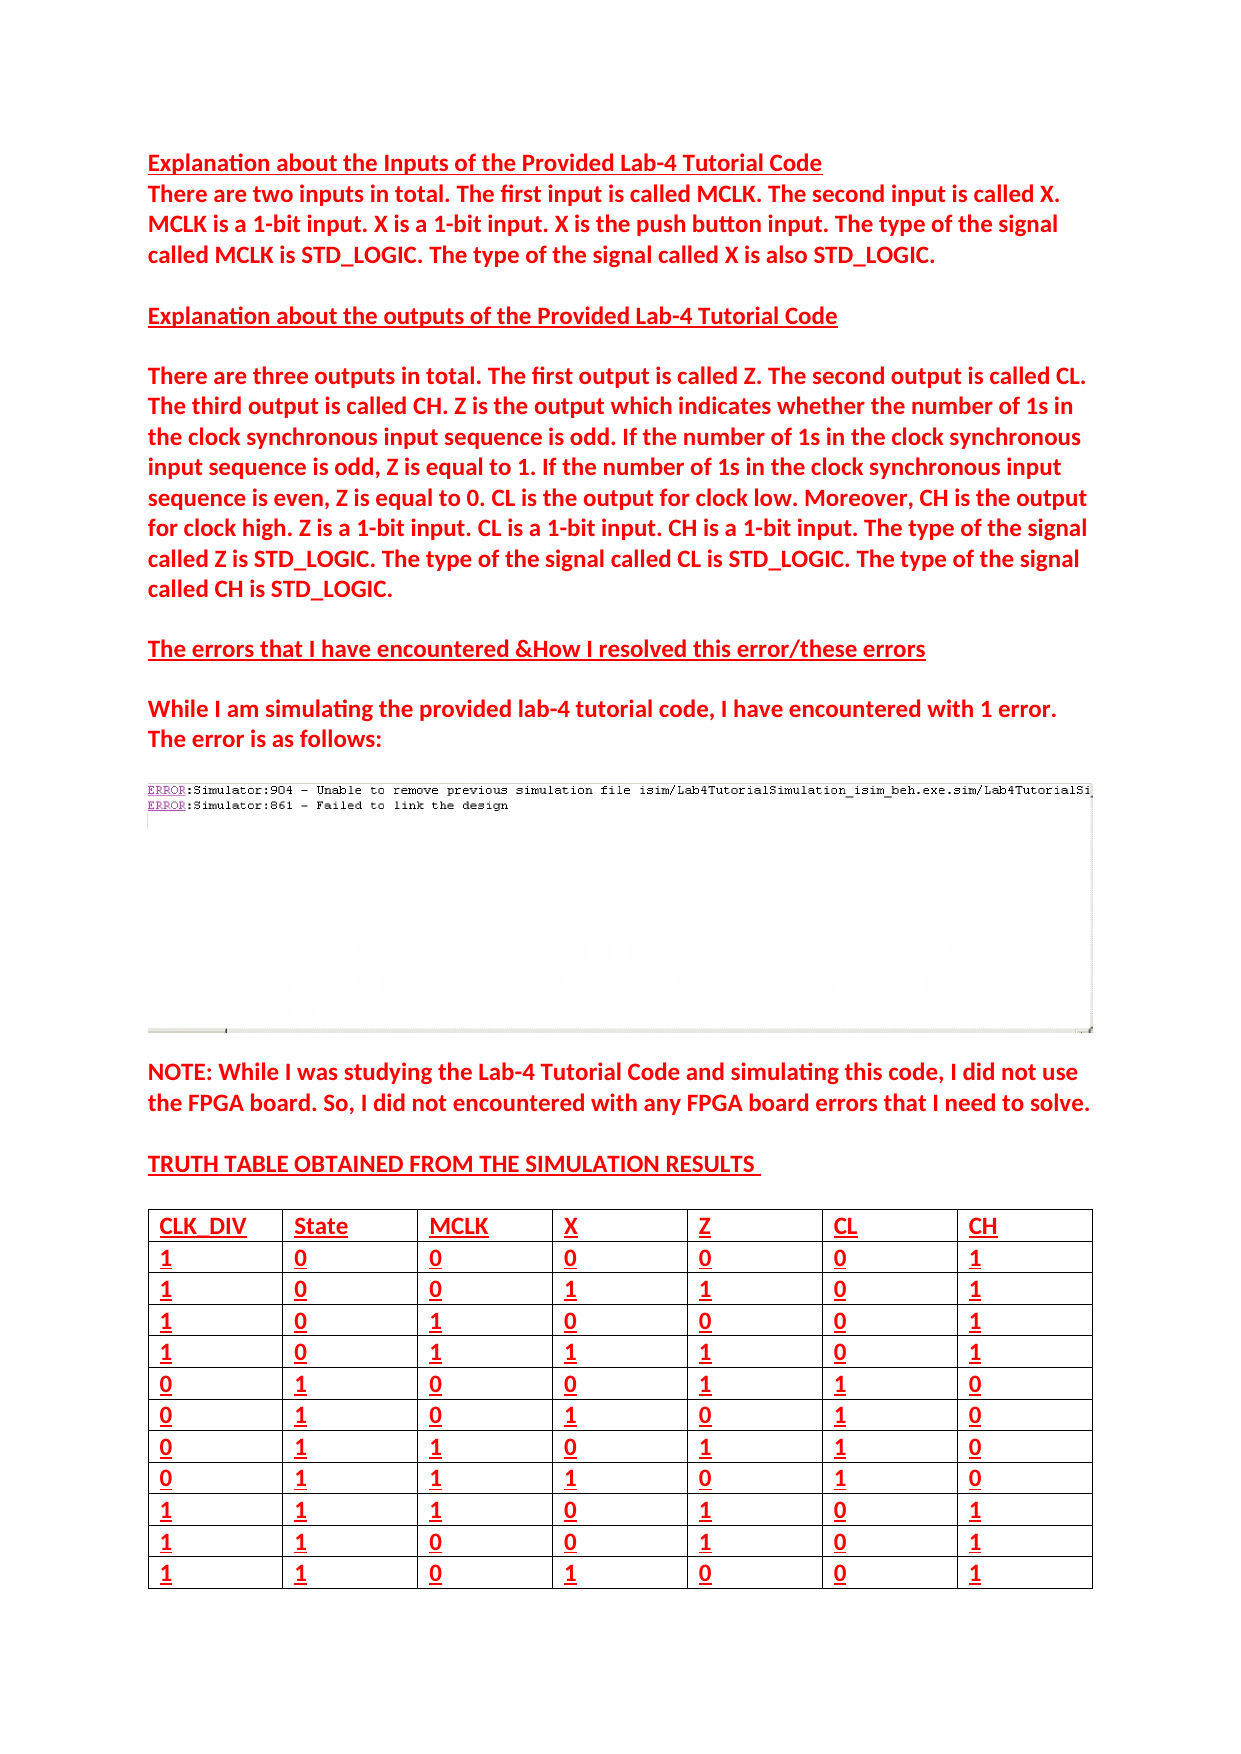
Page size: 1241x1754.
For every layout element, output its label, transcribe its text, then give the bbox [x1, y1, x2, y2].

table_cell 1 [149, 1494, 282, 1525]
table_cell 0 [688, 1557, 822, 1588]
table_cell 1 [958, 1494, 1092, 1525]
table_header CL [823, 1210, 957, 1241]
table_cell 1 [553, 1273, 687, 1304]
table_cell 0 [958, 1463, 1092, 1493]
table_cell 0 [553, 1305, 687, 1335]
table_cell 0 [149, 1400, 282, 1430]
table_cell 0 [958, 1368, 1092, 1398]
table_cell 0 [823, 1242, 957, 1272]
table_cell 0 [823, 1273, 957, 1304]
table_cell 1 [688, 1526, 822, 1556]
table_cell 0 [418, 1368, 552, 1398]
table_header CH [958, 1210, 1092, 1241]
table_cell 1 [418, 1431, 552, 1462]
table_cell 1 [418, 1305, 552, 1335]
text NOTE: While I was studying the Lab-4 Tutorial Code and simulating this code, I did not use the FPGA board. So, I did not encountered with any FPGA board errors that I need to solve. [148, 1056, 1093, 1117]
table_cell 0 [688, 1400, 822, 1430]
table_cell 1 [688, 1368, 822, 1398]
table_cell 0 [688, 1305, 822, 1335]
table_cell 1 [958, 1336, 1092, 1367]
table_cell 1 [418, 1494, 552, 1525]
table_cell 0 [823, 1305, 957, 1335]
table_cell 0 [688, 1463, 822, 1493]
table_cell 0 [149, 1368, 282, 1398]
text There are three outputs in total. The first output is called Z. The second output is called CL. The third output is called CH. Z is the output which indicates whether the number of 1s in the clock synchronous input sequence is odd. If the number of 1s in the clock synchronous input sequence is odd, Z is equal to 1. If the number of 1s in the clock synchronous input sequence is even, Z is equal to 0. CL is the output for clock low. Moreover, CH is the output for clock high. Z is a 1-bit input. CL is a 1-bit input. CH is a 1-bit input. The type of the signal called Z is STD_LOGIC. The type of the signal called CL is STD_LOGIC. The type of the signal called CH is STD_LOGIC. [148, 360, 1093, 604]
table_cell 0 [283, 1336, 417, 1367]
table_header State [283, 1210, 417, 1241]
table_cell 0 [149, 1463, 282, 1493]
table_cell 1 [823, 1431, 957, 1462]
table_cell 1 [688, 1273, 822, 1304]
table_cell 0 [553, 1431, 687, 1462]
table_cell 1 [283, 1463, 417, 1493]
table_header MCLK [418, 1210, 552, 1241]
table_cell 1 [149, 1336, 282, 1367]
table_cell 0 [418, 1557, 552, 1588]
table_cell 1 [283, 1494, 417, 1525]
table_cell 0 [283, 1305, 417, 1335]
table_cell 0 [958, 1400, 1092, 1430]
table_cell 0 [958, 1431, 1092, 1462]
table_cell 1 [688, 1431, 822, 1462]
table_cell 0 [418, 1273, 552, 1304]
table_cell 0 [553, 1368, 687, 1398]
table_cell 0 [823, 1557, 957, 1588]
table_cell 0 [149, 1431, 282, 1462]
table_cell 1 [958, 1273, 1092, 1304]
picture [147, 783, 1093, 1033]
text The errors that I have encountered &How I resolved this error/these errors [148, 633, 1093, 664]
table_cell 1 [958, 1526, 1092, 1556]
table_cell 1 [149, 1305, 282, 1335]
text Explanation about the Inputs of the Provided Lab-4 Tutorial Code [148, 148, 1093, 178]
table_cell 1 [283, 1400, 417, 1430]
table_cell 0 [823, 1336, 957, 1367]
table_cell 0 [418, 1400, 552, 1430]
table_cell 1 [553, 1336, 687, 1367]
table_cell 1 [688, 1494, 822, 1525]
text Explanation about the outputs of the Provided Lab-4 Tutorial Code [148, 300, 1093, 331]
table_cell 1 [823, 1400, 957, 1430]
table_cell 1 [418, 1336, 552, 1367]
table_cell 1 [823, 1368, 957, 1398]
table_cell 0 [688, 1242, 822, 1272]
table_cell 1 [283, 1368, 417, 1398]
table_cell 0 [283, 1273, 417, 1304]
table_cell 0 [283, 1242, 417, 1272]
table_cell 1 [553, 1557, 687, 1588]
table_cell 0 [553, 1242, 687, 1272]
text While I am simulating the provided lab-4 tutorial code, I have encountered with 1 error. The error is as follows: [148, 693, 1093, 754]
table_cell 1 [283, 1557, 417, 1588]
table_cell 1 [823, 1463, 957, 1493]
table_cell 1 [958, 1305, 1092, 1335]
table_cell 0 [553, 1494, 687, 1525]
table_cell 1 [149, 1557, 282, 1588]
table_cell 1 [149, 1273, 282, 1304]
text TRUTH TABLE OBTAINED FROM THE SIMULATION RESULTS [148, 1148, 1093, 1178]
table_cell 1 [553, 1463, 687, 1493]
table_cell 1 [149, 1526, 282, 1556]
table_cell 1 [553, 1400, 687, 1430]
table_cell 1 [688, 1336, 822, 1367]
table_cell 1 [283, 1526, 417, 1556]
table_cell 0 [823, 1494, 957, 1525]
table_cell 1 [283, 1431, 417, 1462]
text There are two inputs in total. The first input is called MCLK. The second input is called X. MCLK is a 1-bit input. X is a 1-bit input. X is the push button input. The type of the signal called MCLK is STD_LOGIC. The type of the signal called X is also STD_LOGIC. [148, 178, 1093, 270]
table_header Z [688, 1210, 822, 1241]
table_cell 0 [418, 1526, 552, 1556]
table_header X [553, 1210, 687, 1241]
table_cell 0 [823, 1526, 957, 1556]
table_cell 0 [418, 1242, 552, 1272]
table_cell 1 [958, 1242, 1092, 1272]
table_header CLK_DIV [149, 1210, 282, 1241]
table_cell 1 [149, 1242, 282, 1272]
table_cell 1 [418, 1463, 552, 1493]
table_cell 0 [553, 1526, 687, 1556]
table_cell 1 [958, 1557, 1092, 1588]
